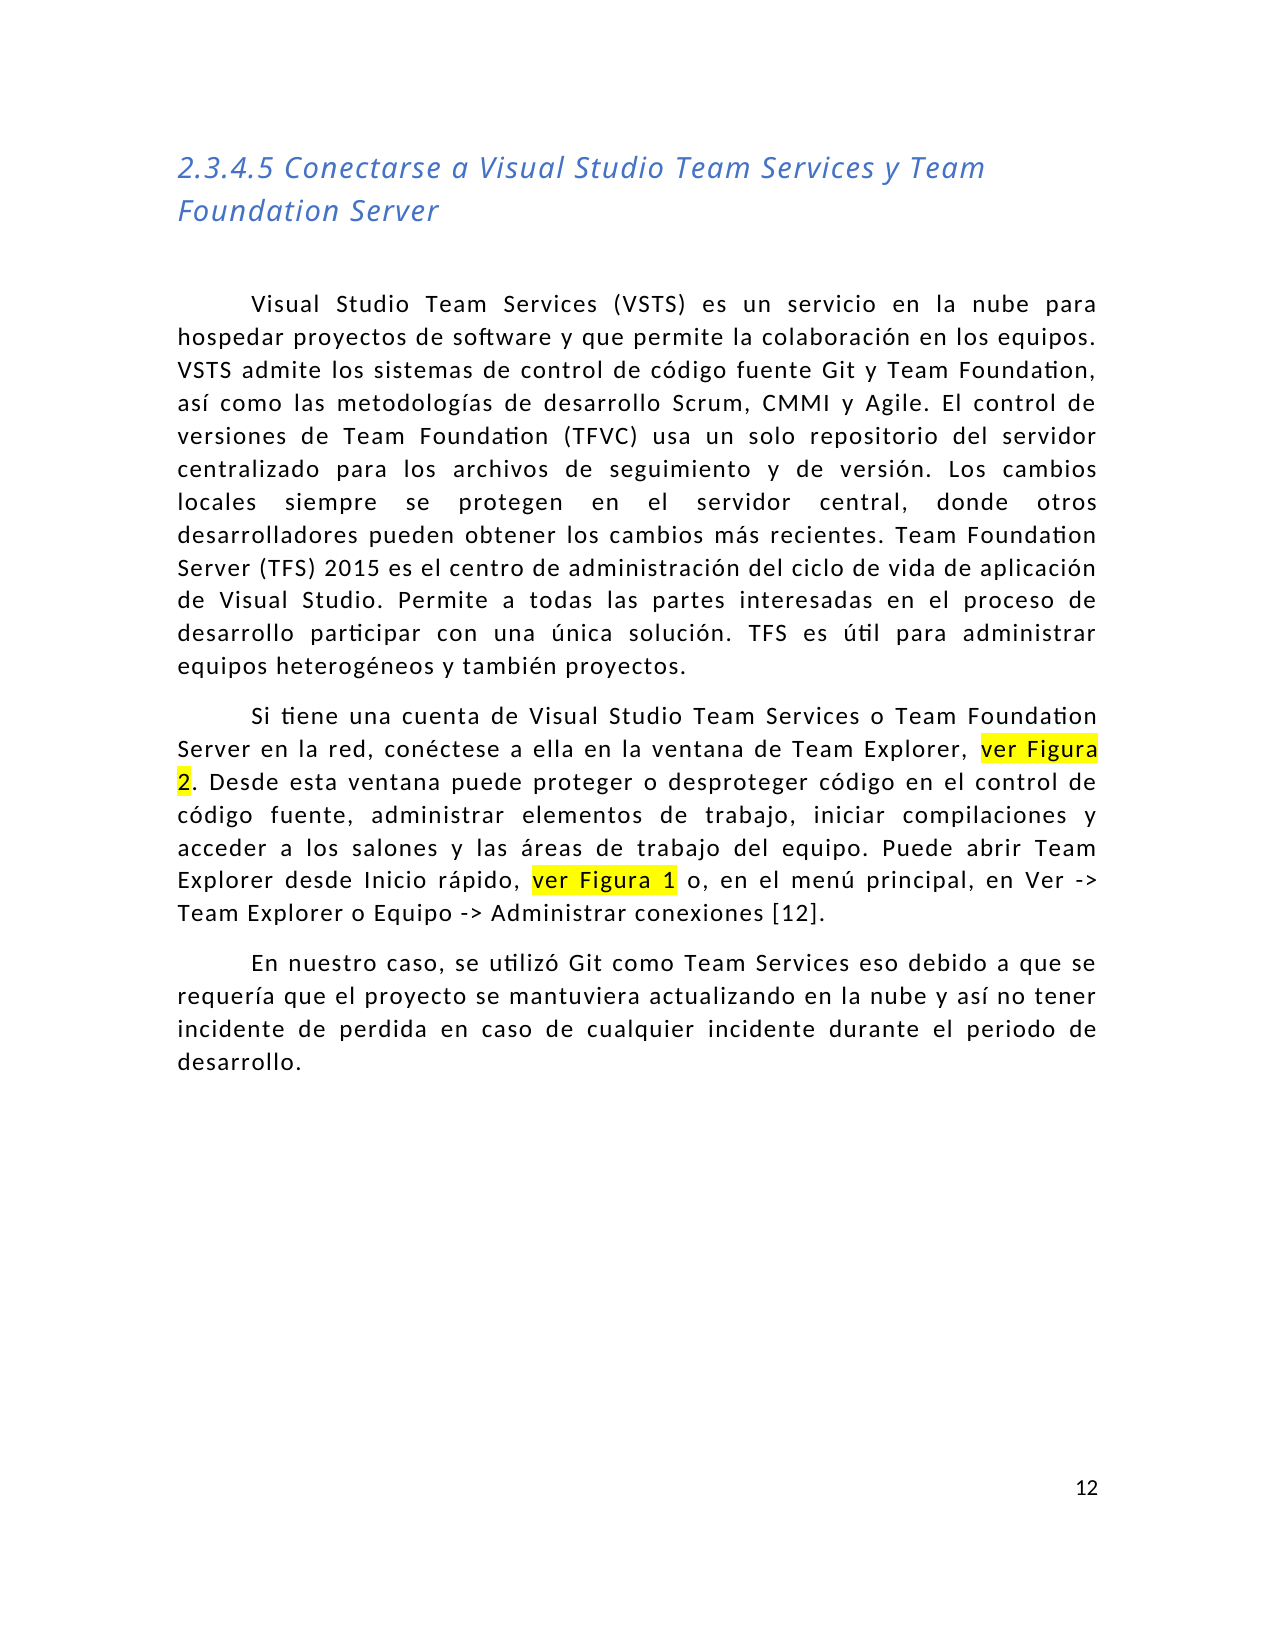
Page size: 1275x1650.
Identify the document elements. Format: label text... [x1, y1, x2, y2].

subtitle 2.3.4.5 Conectarse a Visual Studio Team Services y Team Foundation Server [177, 148, 1098, 230]
text En nuestro caso, se utilizó Git como Team Services eso debido a que se requería que el proyecto se mantuviera actualizando en la nube y así no tener incidente de perdida en caso de cualquier incidente durante el periodo de desarrollo. [177, 947, 1098, 1076]
text Visual Studio Team Services (VSTS) es un servicio en la nube para hospedar proyectos de software y que permite la colaboración en los equipos. VSTS admite los sistemas de control de código fuente Git y Team Foundation, así como las metodologías de desarrollo Scrum, CMMI y Agile. El control de versiones de Team Foundation (TFVC) usa un solo repositorio del servidor centralizado para los archivos de seguimiento y de versión. Los cambios locales siempre se protegen en el servidor central, donde otros desarrolladores pueden obtener los cambios más recientes. Team Foundation Server (TFS) 2015 es el centro de administración del ciclo de vida de aplicación de Visual Studio. Permite a todas las partes interesadas en el proceso de desarrollo participar con una única solución. TFS es útil para administrar equipos heterogéneos y también proyectos. [177, 288, 1098, 681]
text Si tiene una cuenta de Visual Studio Team Services o Team Foundation Server en la red, conéctese a ella en la ventana de Team Explorer, ver Figura 2. Desde esta ventana puede proteger o desproteger código en el control de código fuente, administrar elementos de trabajo, iniciar compilaciones y acceder a los salones y las áreas de trabajo del equipo. Puede abrir Team Explorer desde Inicio rápido, ver Figura 1 o, en el menú principal, en Ver -> Team Explorer o Equipo -> Administrar conexiones [12]. [177, 700, 1098, 928]
